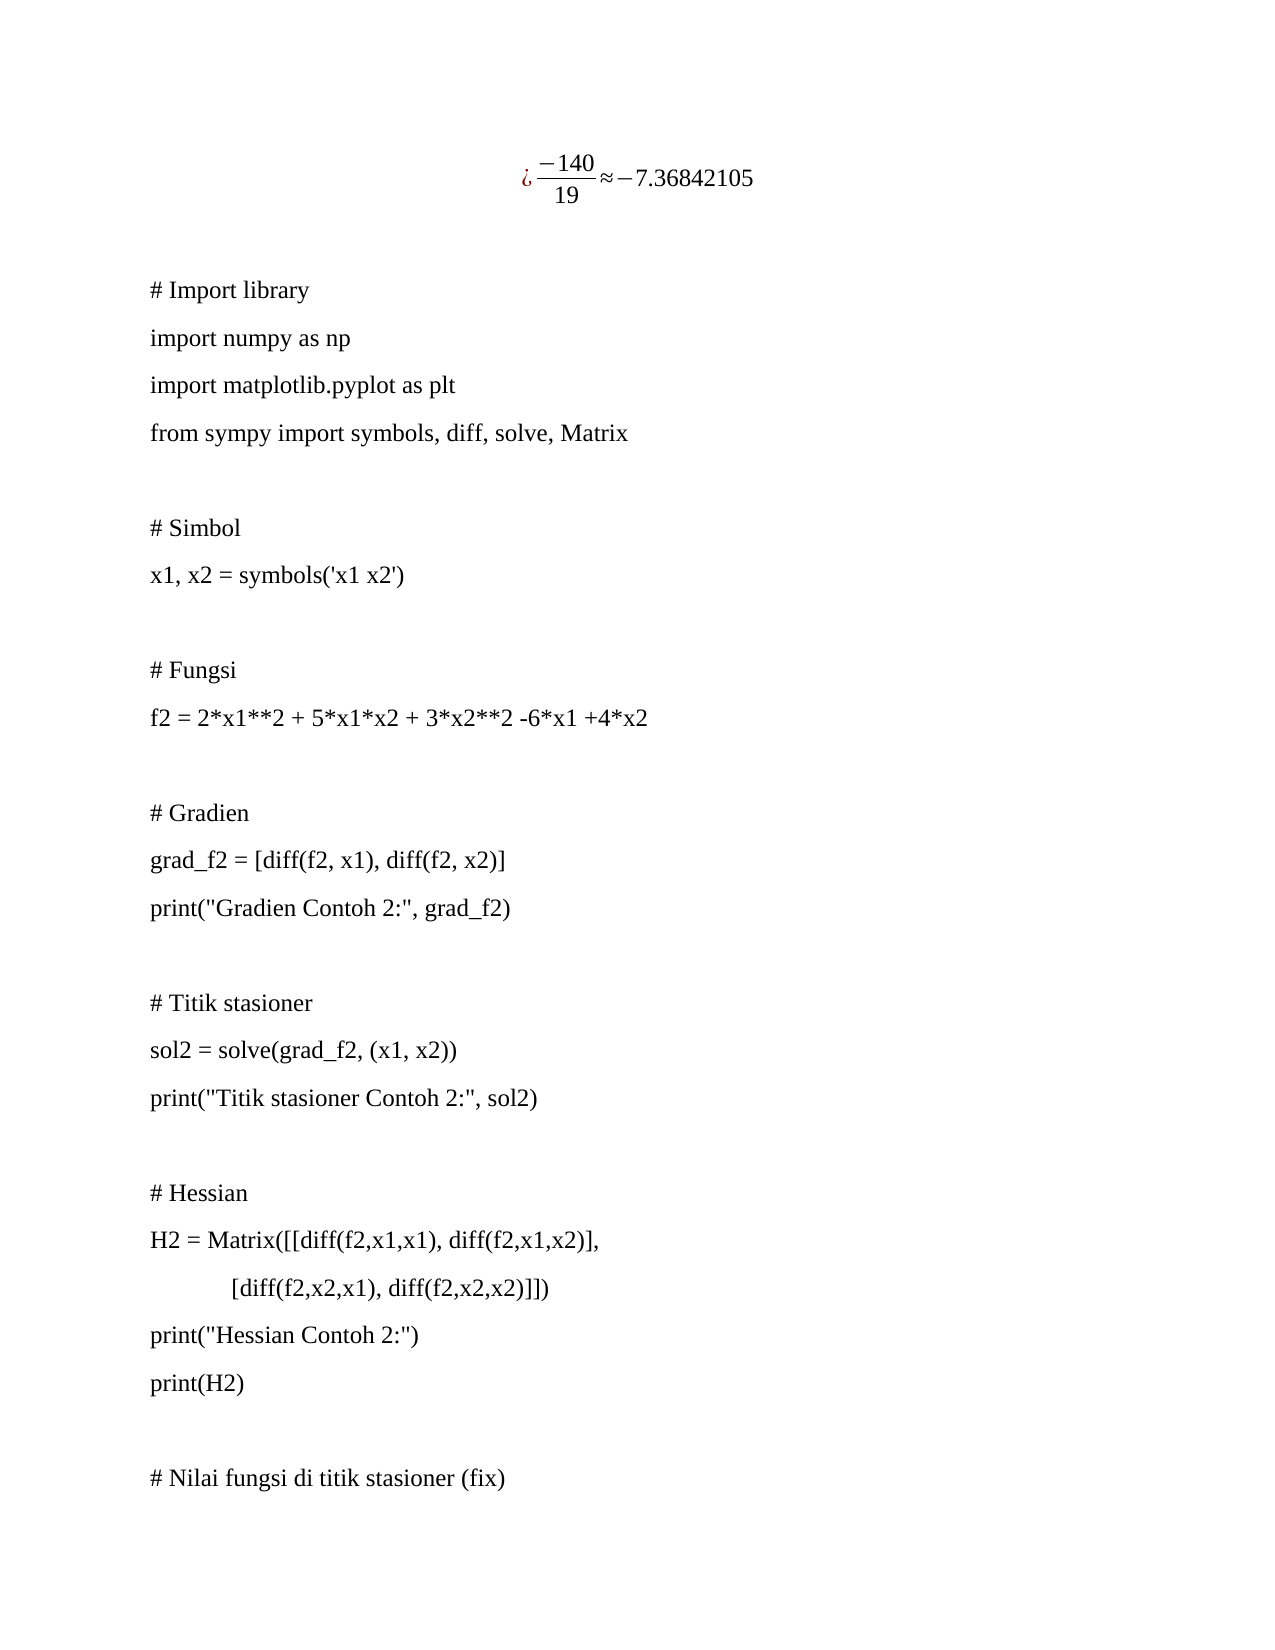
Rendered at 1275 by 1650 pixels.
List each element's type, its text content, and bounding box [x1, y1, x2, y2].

text f2 = 2*x1**2 + 5*x1*x2 + 3*x2**2 -6*x1 +4*x2 [150, 703, 1125, 731]
text x1, x2 = symbols('x1 x2') [150, 560, 1125, 589]
text import matplotlib.pyplot as plt [150, 370, 1125, 399]
text # Hessian [150, 1178, 1125, 1206]
text grad_f2 = [diff(f2, x1), diff(f2, x2)] [150, 845, 1125, 874]
text import numpy as np [150, 323, 1125, 351]
text print(H2) [150, 1368, 1125, 1396]
text # Fungsi [150, 655, 1125, 684]
text # Gradien [150, 798, 1125, 826]
text print("Titik stasioner Contoh 2:", sol2) [150, 1083, 1125, 1111]
text # Titik stasioner [150, 988, 1125, 1016]
text print("Gradien Contoh 2:", grad_f2) [150, 893, 1125, 921]
text H2 = Matrix([[diff(f2,x1,x1), diff(f2,x1,x2)], [150, 1225, 1125, 1254]
text # Import library [150, 275, 1125, 304]
text # Simbol [150, 513, 1125, 541]
text sol2 = solve(grad_f2, (x1, x2)) [150, 1035, 1125, 1064]
text from sympy import symbols, diff, solve, Matrix [150, 418, 1125, 446]
text # Nilai fungsi di titik stasioner (fix) [150, 1463, 1125, 1491]
text print("Hessian Contoh 2:") [150, 1320, 1125, 1349]
text [diff(f2,x2,x1), diff(f2,x2,x2)]]) [150, 1273, 1125, 1301]
